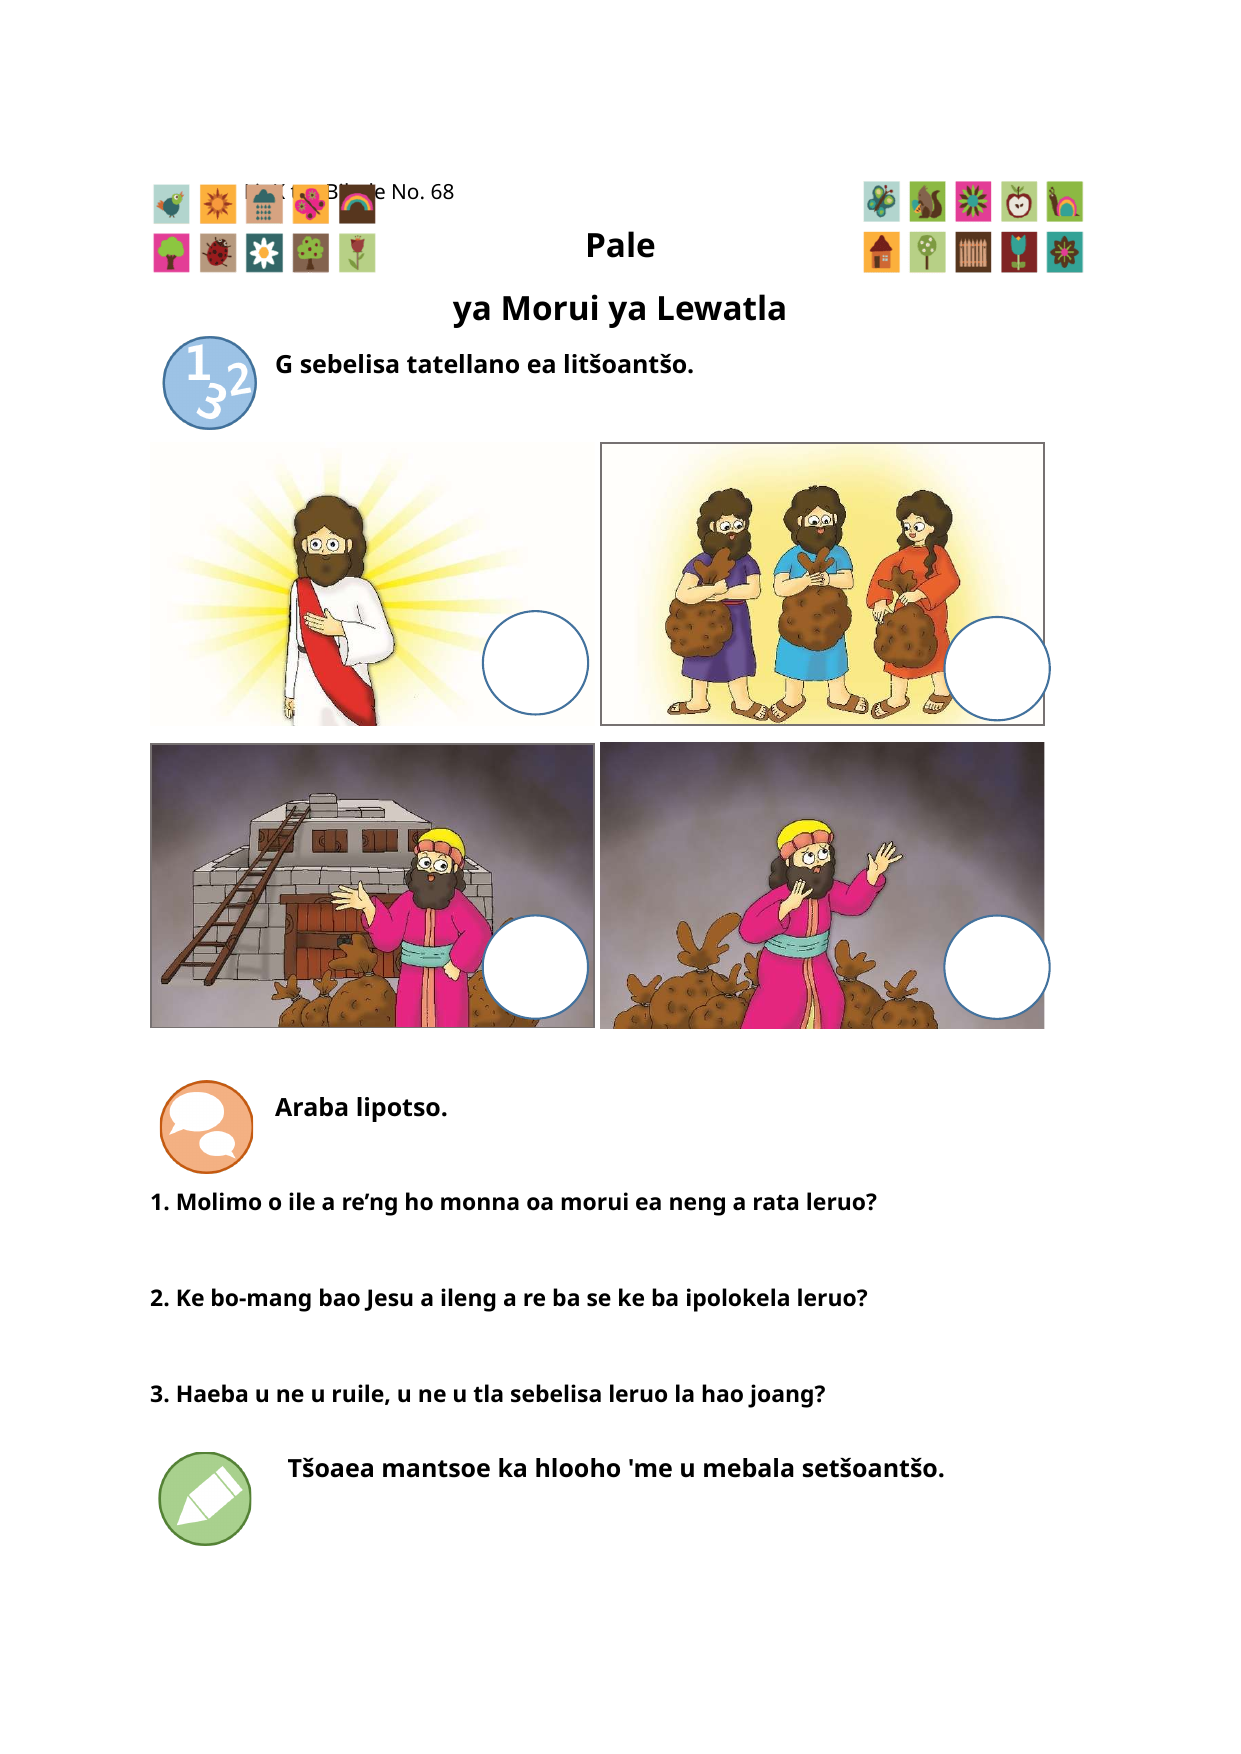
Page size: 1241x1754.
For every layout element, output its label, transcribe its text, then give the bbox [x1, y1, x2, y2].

text Pale [383, 222, 858, 268]
text ya Morui ya Lewatla [150, 284, 1090, 330]
picture [600, 742, 1045, 1029]
picture [602, 444, 1043, 724]
text 3. Haeba u ne u ruile, u ne u tla sebelisa leruo la hao joang? [150, 1378, 1090, 1409]
picture [159, 1080, 254, 1174]
text Li- K tsa Bibele No. 68 [150, 177, 1090, 206]
text 2. Ke bo-mang bao Jesu a ileng a re ba se ke ba ipolokela leruo? [150, 1282, 1090, 1313]
text G sebelisa tatellano ea litšoantšo. [288, 346, 1090, 381]
text 1. Molimo o ile a re’ng ho monna oa morui ea neng a rata leruo? [150, 1186, 1090, 1217]
picture [150, 183, 383, 277]
text Tšoaea mantsoe ka hlooho 'me u mebala setšoantšo. [150, 1451, 1090, 1485]
picture [158, 1452, 252, 1546]
picture [858, 179, 1085, 277]
text Araba lipotso. [254, 1090, 1090, 1124]
picture [152, 745, 593, 1027]
picture [150, 317, 595, 726]
